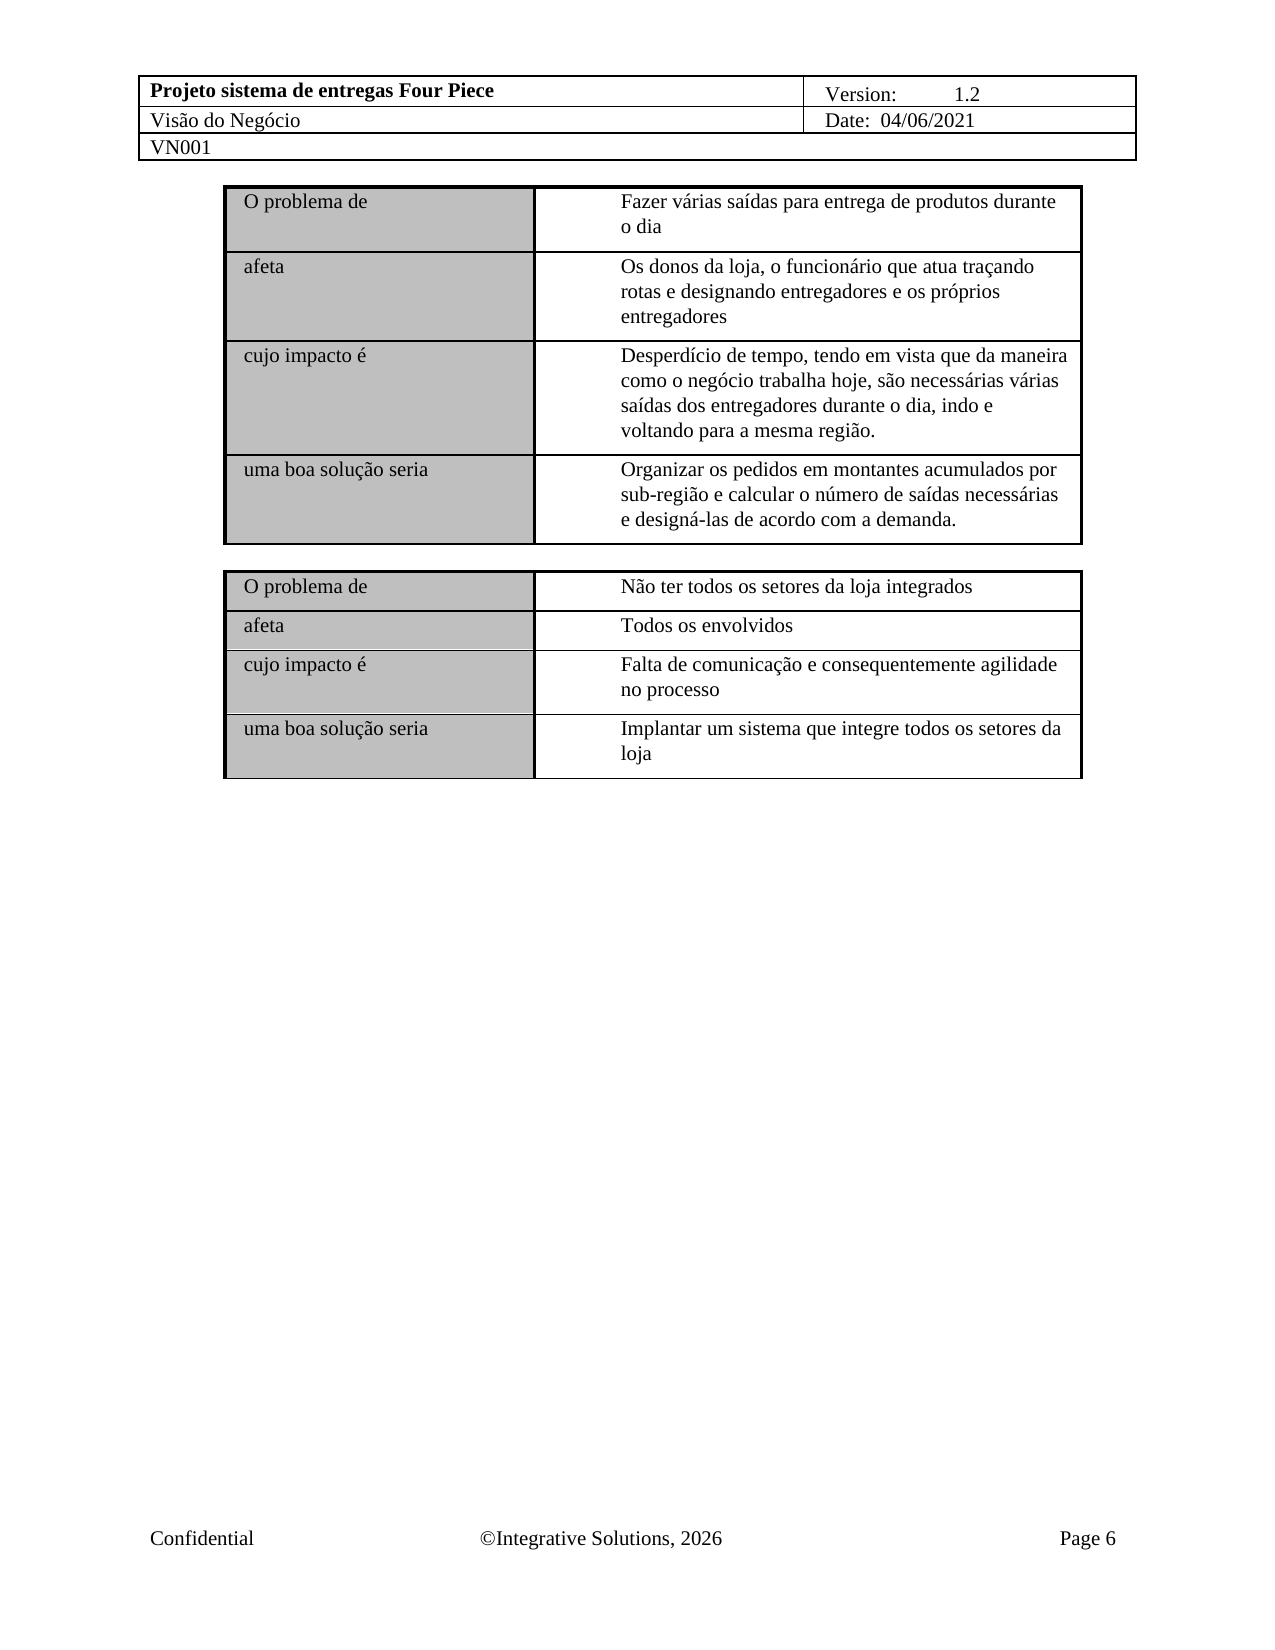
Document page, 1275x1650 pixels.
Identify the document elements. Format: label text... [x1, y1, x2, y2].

table_header O problema de [227, 189, 533, 251]
table_cell Os donos da loja, o funcionário que atua traçando rotas e designando entregadores e os próprios entregadores [536, 253, 1080, 340]
table_cell cujo impacto é [227, 651, 533, 713]
table_cell cujo impacto é [227, 342, 533, 454]
table_cell Organizar os pedidos em montantes acumulados por sub-região e calcular o número de saídas necessárias e designá-las de acordo com a demanda. [536, 456, 1080, 543]
table_cell Implantar um sistema que integre todos os setores da loja [536, 715, 1080, 778]
table_header Não ter todos os setores da loja integrados [536, 573, 1080, 610]
table_cell Todos os envolvidos [536, 612, 1080, 649]
table_cell uma boa solução seria [227, 715, 533, 778]
table_cell afeta [227, 612, 533, 649]
table_cell Falta de comunicação e consequentemente agilidade no processo [536, 651, 1080, 713]
table_cell Desperdício de tempo, tendo em vista que da maneira como o negócio trabalha hoje, são necessárias várias saídas dos entregadores durante o dia, indo e voltando para a mesma região. [536, 342, 1080, 454]
table_cell afeta [227, 253, 533, 340]
table_cell uma boa solução seria [227, 456, 533, 543]
table_header O problema de [227, 573, 533, 610]
table_header Fazer várias saídas para entrega de produtos durante o dia [536, 189, 1080, 251]
